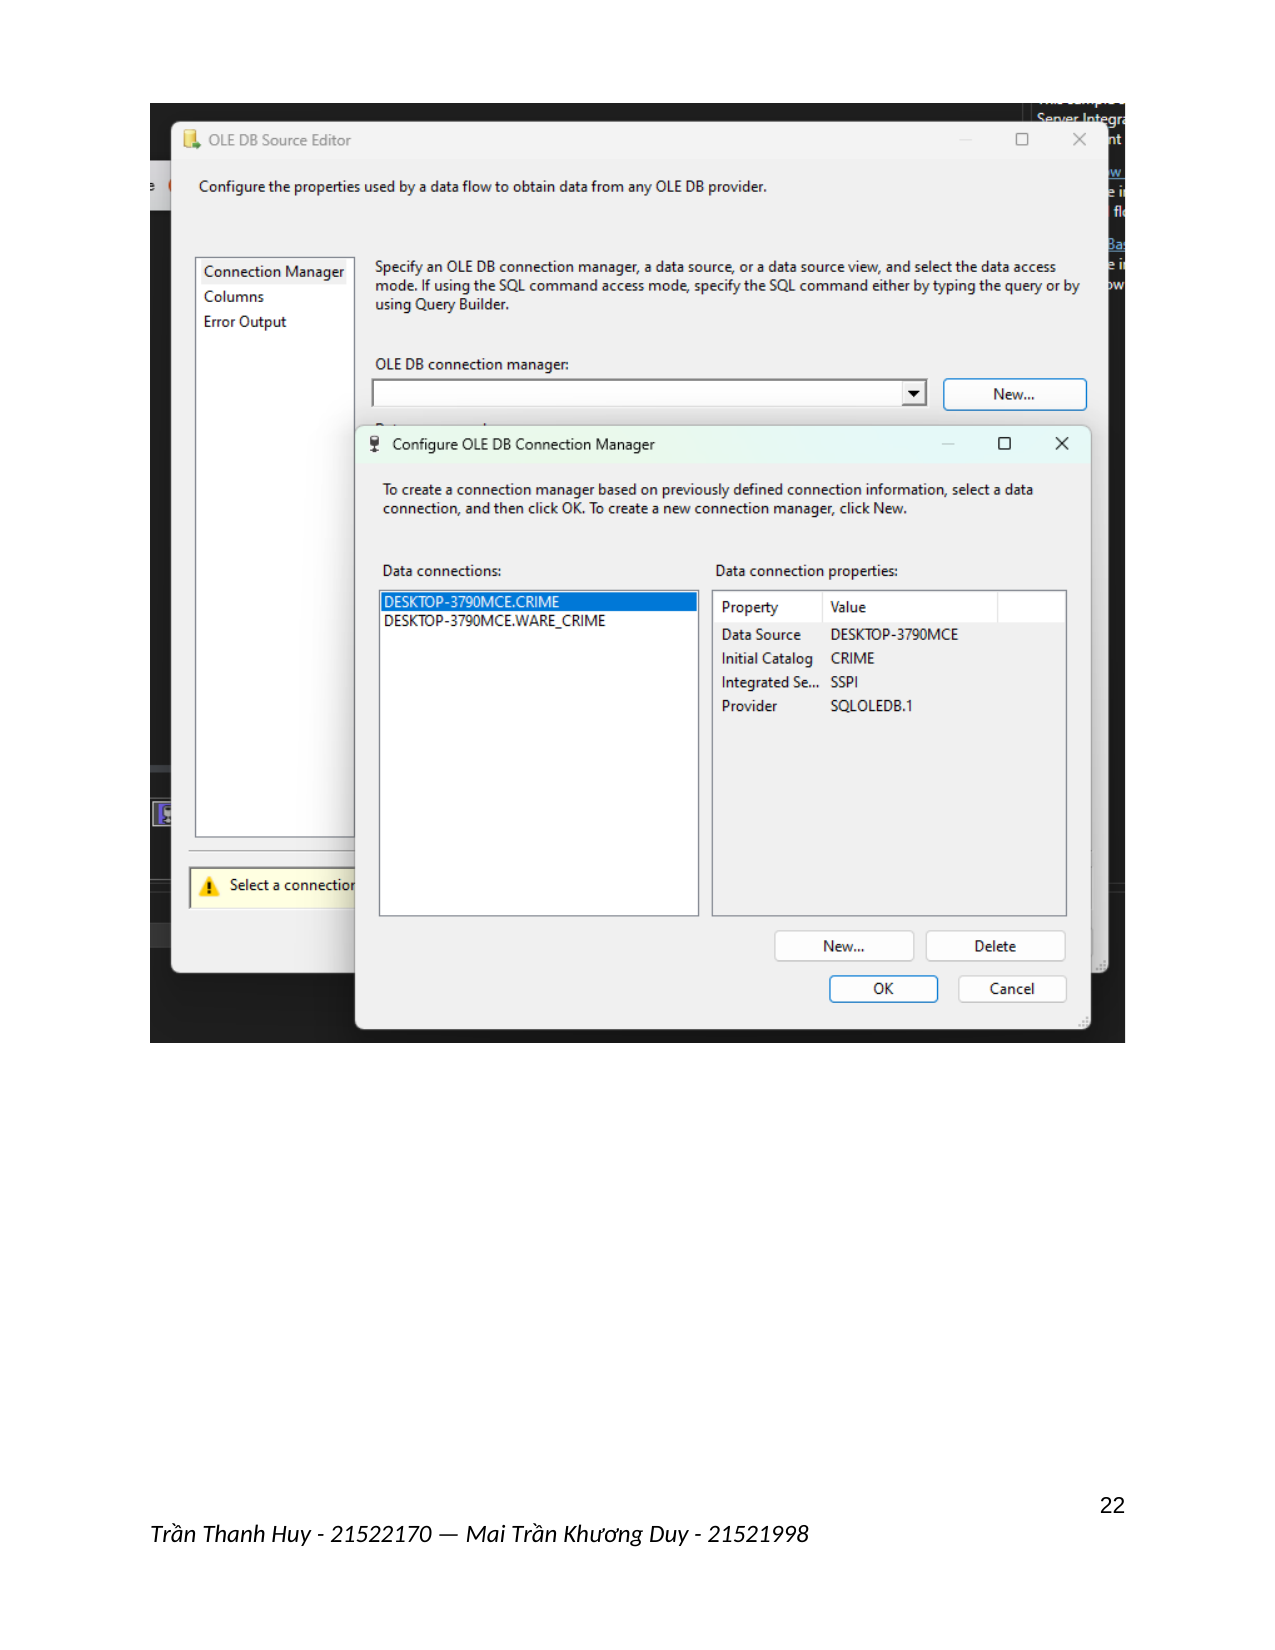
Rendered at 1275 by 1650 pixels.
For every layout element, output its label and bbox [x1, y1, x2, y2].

picture [150, 103, 1125, 1043]
